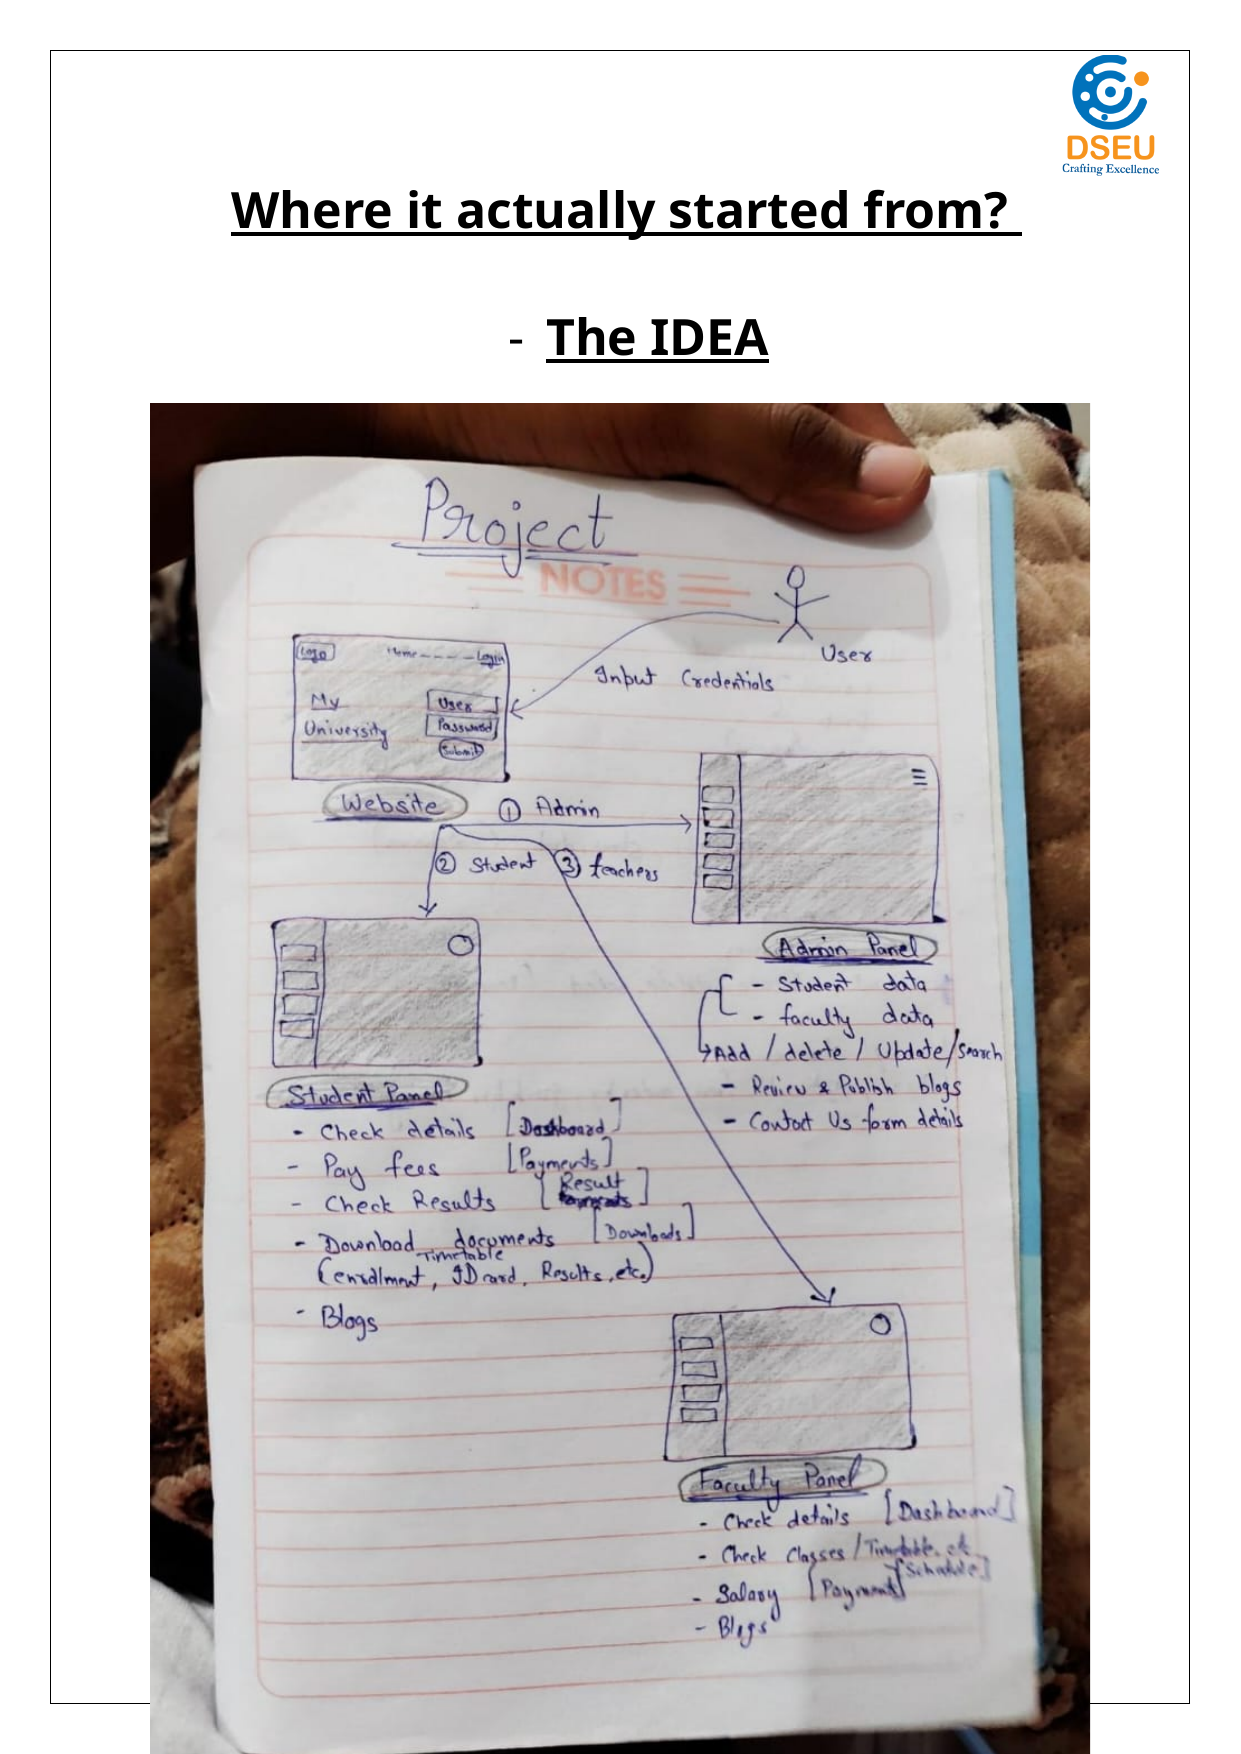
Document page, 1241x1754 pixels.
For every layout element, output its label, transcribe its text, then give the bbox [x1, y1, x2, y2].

picture [1062, 55, 1159, 176]
subtitle The IDEA [187, 302, 1090, 370]
picture [150, 403, 1091, 1754]
subtitle Where it actually started from? [150, 175, 1090, 243]
